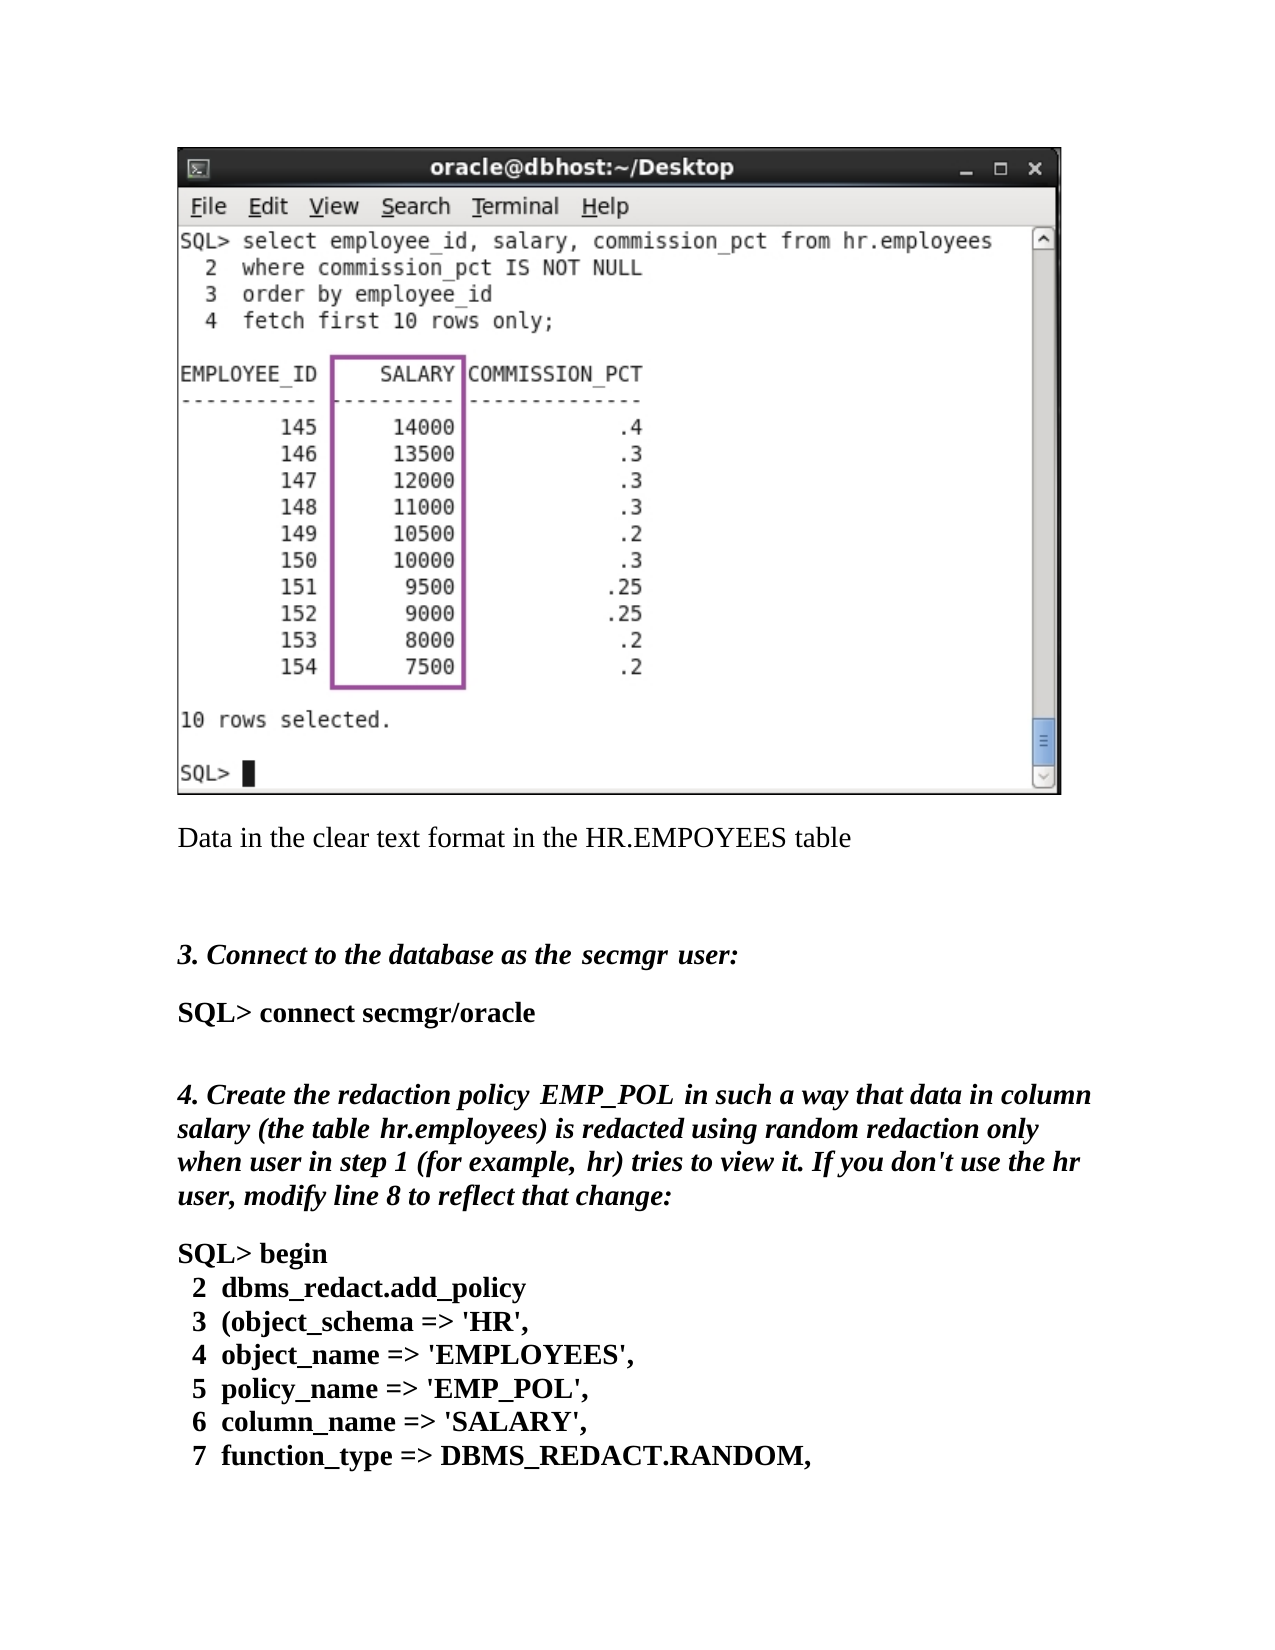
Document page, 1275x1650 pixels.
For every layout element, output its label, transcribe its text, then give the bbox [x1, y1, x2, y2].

text 4. Create the redaction policy EMP_POL in such a way that data in column salary (the table hr.employees) is redacted using random redaction only when user in step 1 (for example, hr) tries to view it. If you don't use the hr user, modify line 8 to reflect that change: [177, 1077, 1098, 1212]
text Data in the clear text format in the HR.EMPOYEES table [177, 820, 1098, 853]
picture [177, 147, 1062, 795]
text 3. Connect to the database as the secmgr user: [177, 937, 1098, 970]
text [177, 1237, 1098, 1471]
text SQL> connect secmgr/oracle [177, 995, 1098, 1052]
